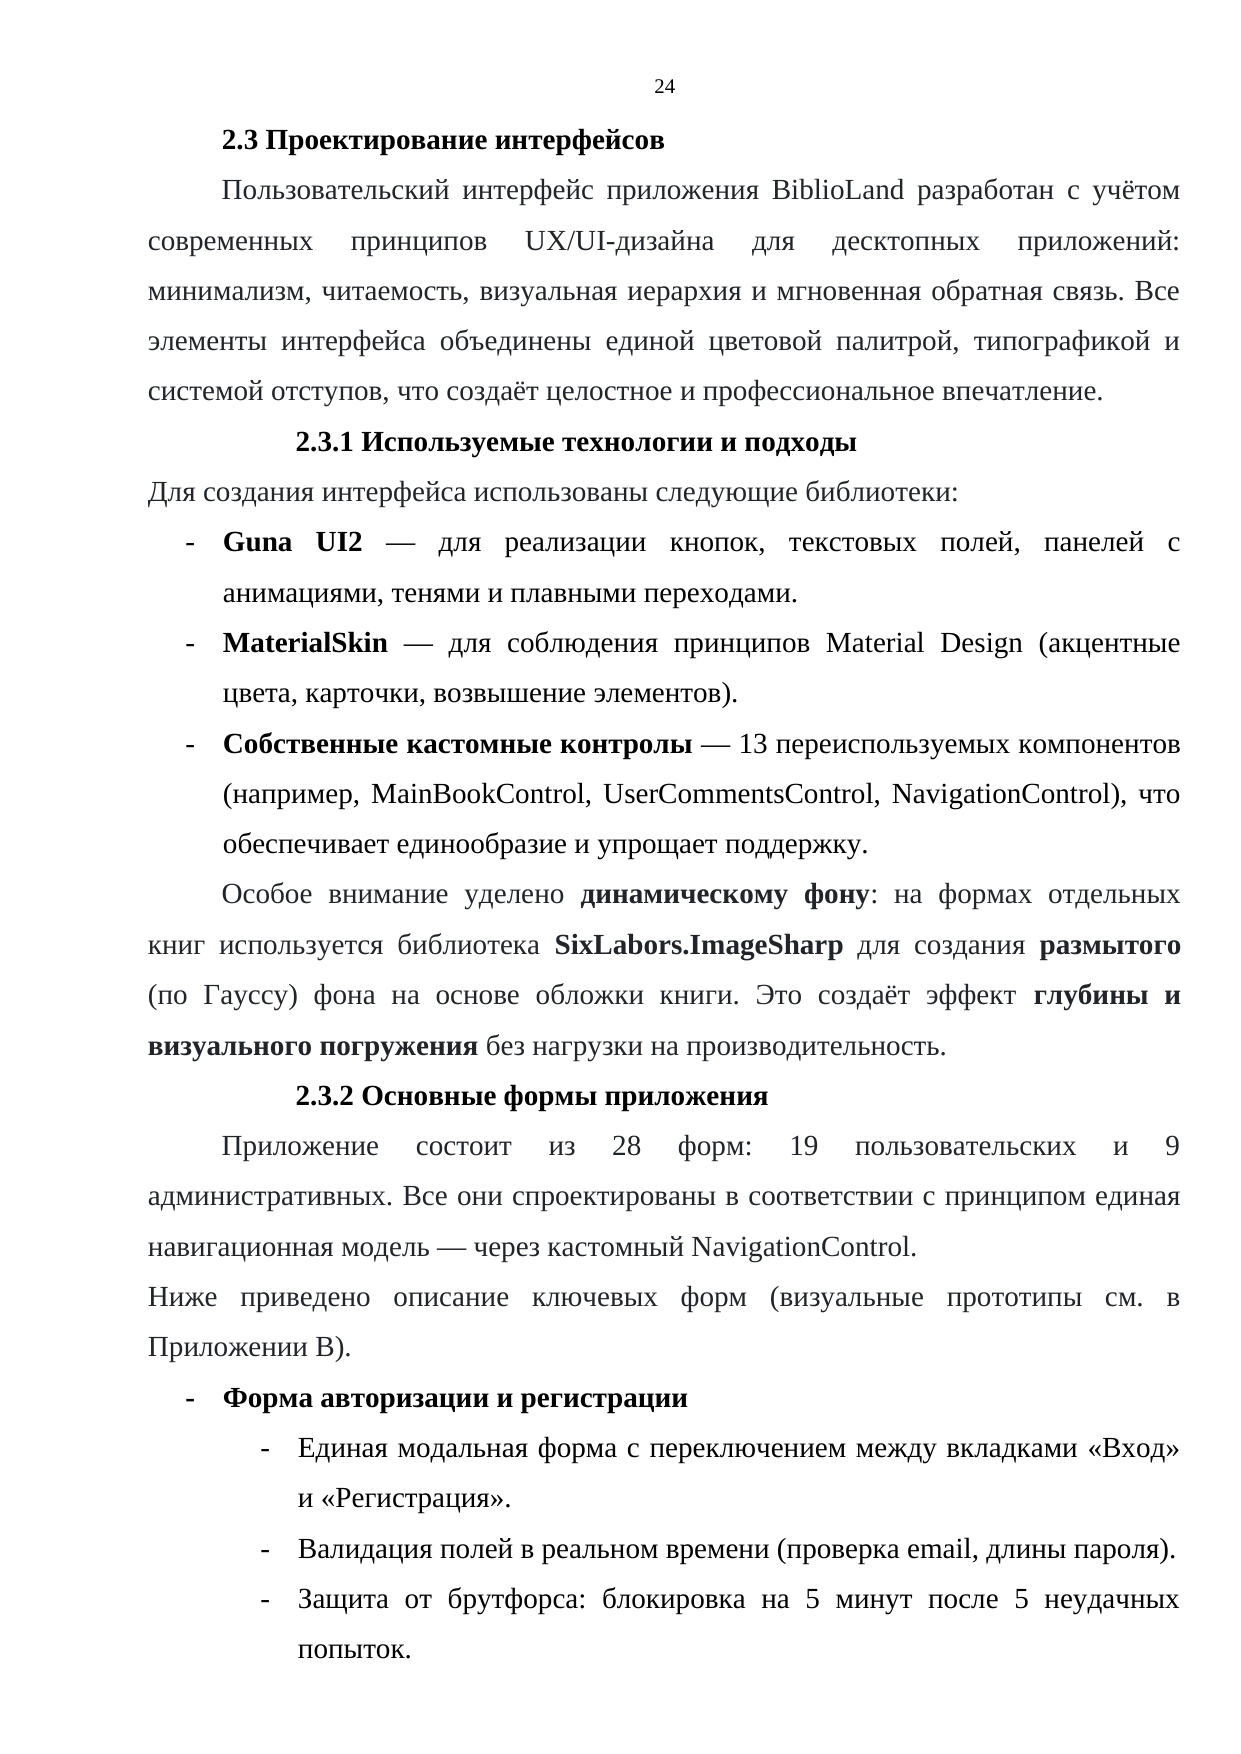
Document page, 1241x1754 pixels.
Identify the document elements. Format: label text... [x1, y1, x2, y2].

list Единая модальная форма с переключением между вкладками «Вход» и «Регистрация». [260, 1430, 1181, 1514]
text Пользовательский интерфейс приложения BiblioLand разработан с учётом современных принципов UX/UI-дизайна для десктопных приложений: минимализм, читаемость, визуальная иерархия и мгновенная обратная связь. Все элементы интерфейса объединены единой цветовой палитрой, типографикой и системой отступов, что создаёт целостное и профессиональное впечатление. [148, 172, 1181, 407]
list MaterialSkin — для соблюдения принципов Material Design (акцентные цвета, карточки, возвышение элементов). [185, 625, 1181, 709]
subtitle 2.3.1 Используемые технологии и подходы [295, 424, 1181, 457]
list Валидация полей в реальном времени (проверка email, длины пароля). [260, 1531, 1181, 1564]
text Ниже приведено описание ключевых форм (визуальные прототипы см. в Приложении B). [148, 1279, 1181, 1363]
text Приложение состоит из 28 форм: 19 пользовательских и 9 административных. Все они спроектированы в соответствии с принципом единая навигационная модель — через кастомный NavigationControl. [148, 1128, 1181, 1262]
list Собственные кастомные контролы — 13 переиспользуемых компонентов (например, MainBookControl, UserCommentsControl, NavigationControl), что обеспечивает единообразие и упрощает поддержку. [185, 726, 1181, 860]
text Для создания интерфейса использованы следующие библиотеки: [148, 474, 1181, 508]
list Форма авторизации и регистрации [185, 1380, 1181, 1413]
subtitle 2.3.2 Основные формы приложения [295, 1078, 1181, 1111]
subtitle 2.3 Проектирование интерфейсов [222, 122, 1181, 156]
list Guna UI2 — для реализации кнопок, текстовых полей, панелей с анимациями, тенями и плавными переходами. [185, 524, 1181, 608]
list Защита от брутфорса: блокировка на 5 минут после 5 неудачных попыток. [260, 1581, 1181, 1665]
text Особое внимание уделено динамическому фону: на формах отдельных книг используется библиотека SixLabors.ImageSharp для создания размытого (по Гауссу) фона на основе обложки книги. Это создаёт эффект глубины и визуального погружения без нагрузки на производительность. [148, 877, 1181, 1061]
